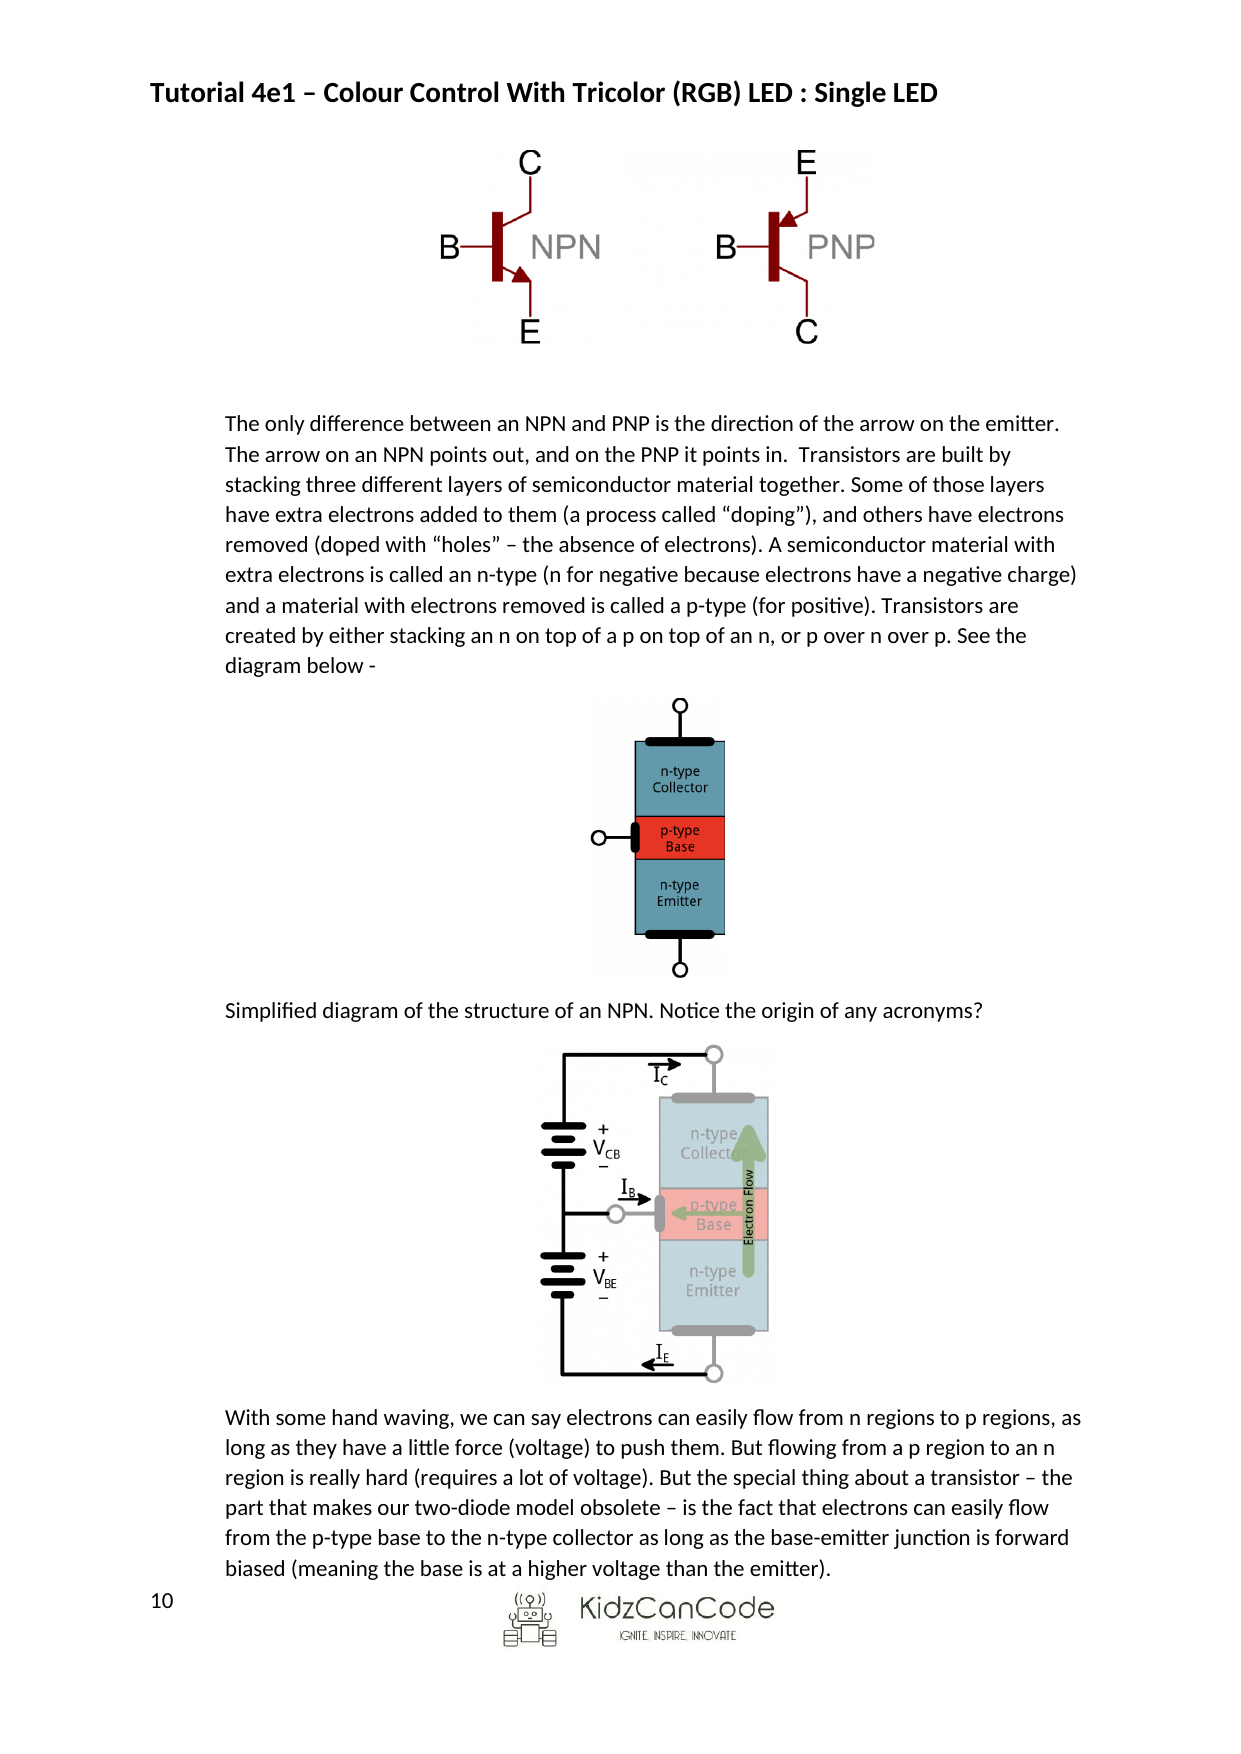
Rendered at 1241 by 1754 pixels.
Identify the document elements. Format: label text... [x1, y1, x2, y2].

picture [590, 698, 725, 978]
text Simplified diagram of the structure of an NPN. Notice the origin of any acronyms? [225, 996, 1090, 1024]
picture [497, 1586, 781, 1653]
text The only difference between an NPN and PNP is the direction of the arrow on the emitter. The arrow on an NPN points out, and on the PNP it points in. Transistors are built by stacking three different layers of semiconductor material together. Some of those layers have extra electrons added to them (a process called “doping”), and others have electrons removed (doped with “holes” – the absence of electrons). A semiconductor material with extra electrons is called an n-type (n for negative because electrons have a negative charge) and a material with electrons removed is called a p-type (for positive). Transistors are created by either stacking an n on top of a p on top of an n, or p over n over p. See the diagram below - [225, 409, 1090, 679]
picture [440, 150, 875, 344]
text With some hand waving, we can say electrons can easily flow from n regions to p regions, as long as they have a little force (voltage) to push them. But flowing from a p region to an n region is really hard (requires a lot of voltage). But the special thing about a transistor – the part that makes our two-diode model obsolete – is the fact that electrons can easily flow from the p-type base to the n-type collector as long as the base-emitter junction is forward biased (meaning the base is at a higher voltage than the emitter). [225, 1403, 1090, 1582]
picture [537, 1043, 778, 1384]
